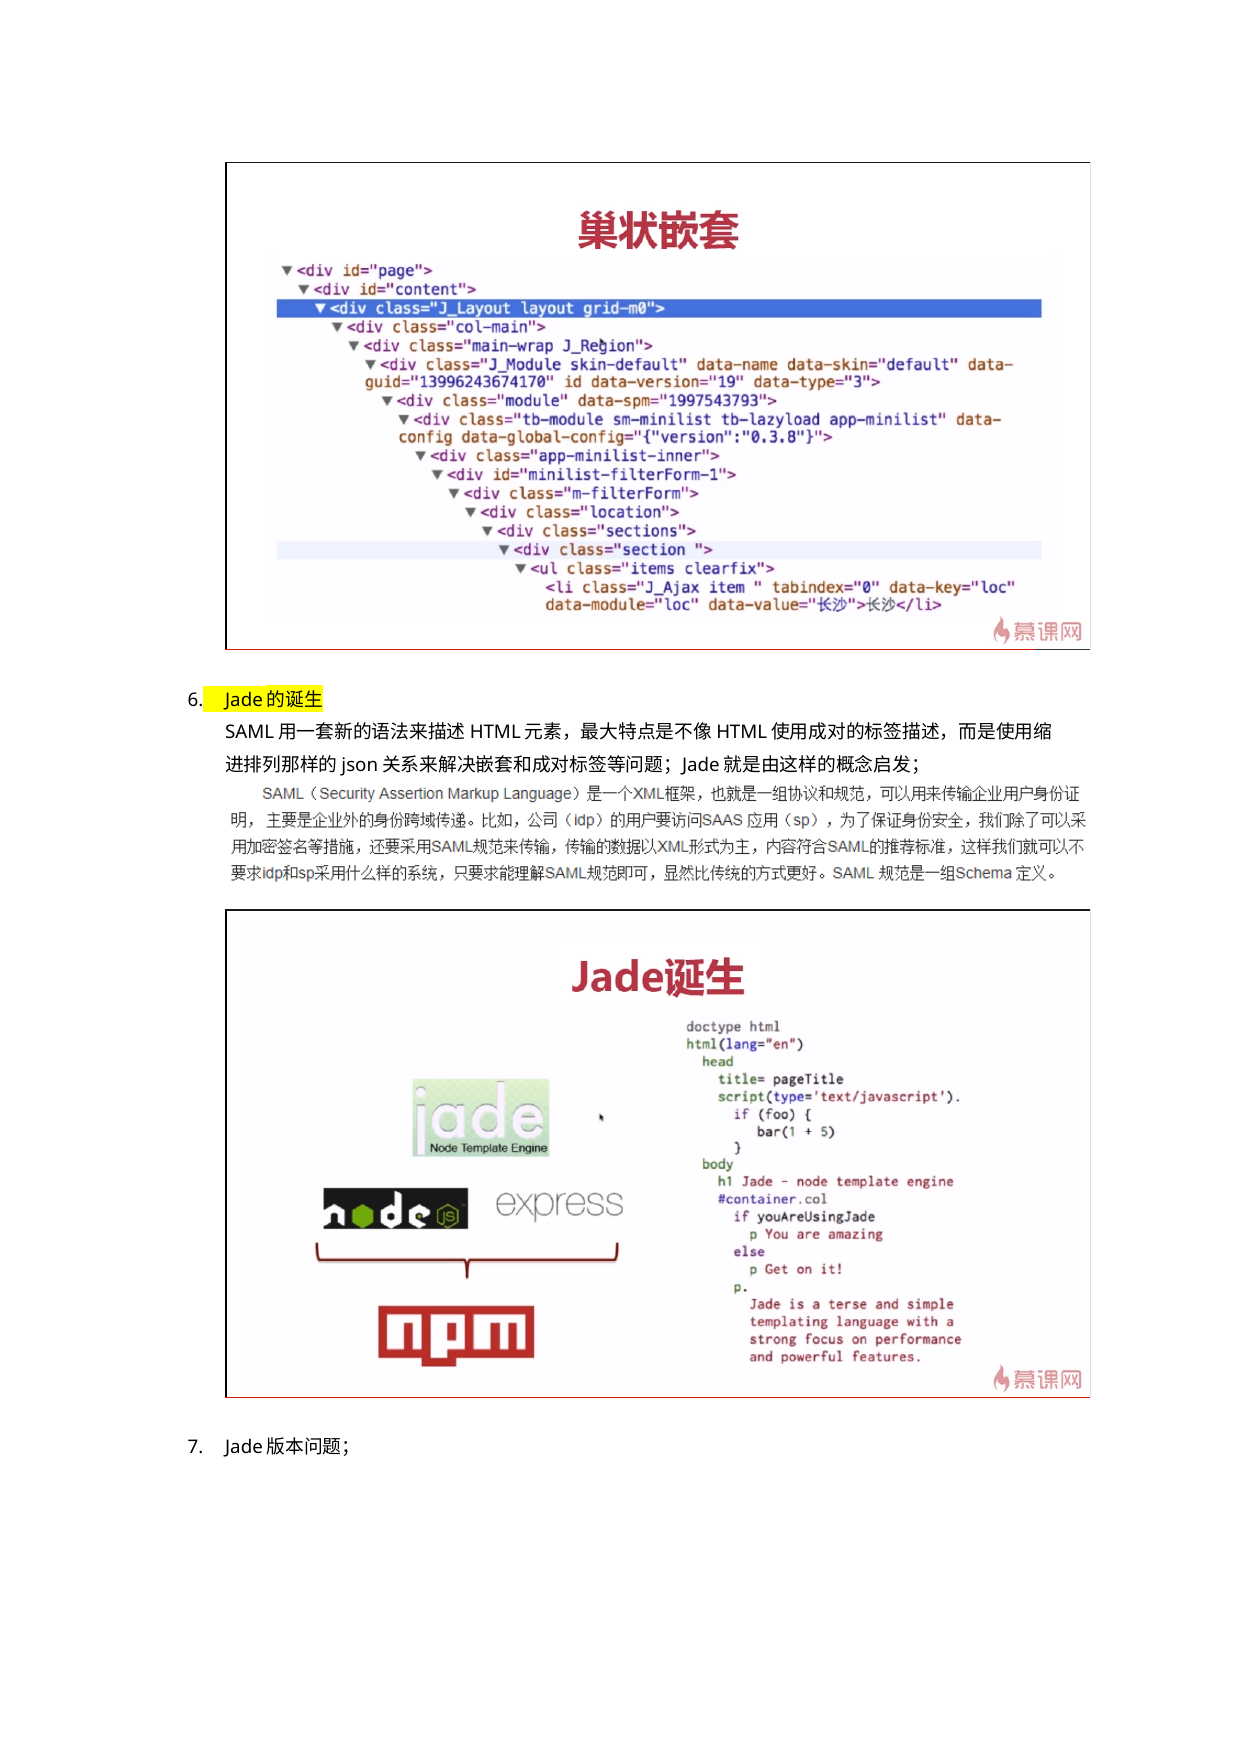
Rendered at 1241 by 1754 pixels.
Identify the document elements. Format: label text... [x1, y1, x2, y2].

list Jade版本问题； [187, 1429, 1053, 1462]
picture [225, 779, 1091, 885]
list SAML用一套新的语法来描述HTML元素，最大特点是不像HTML使用成对的标签描述，而是使用缩进排列那样的json关系来解决嵌套和成对标签等问题；Jade就是由这样的概念启发； [225, 714, 1053, 779]
picture [225, 162, 1091, 650]
picture [225, 909, 1091, 1398]
list Jade的诞生 [187, 682, 1053, 714]
